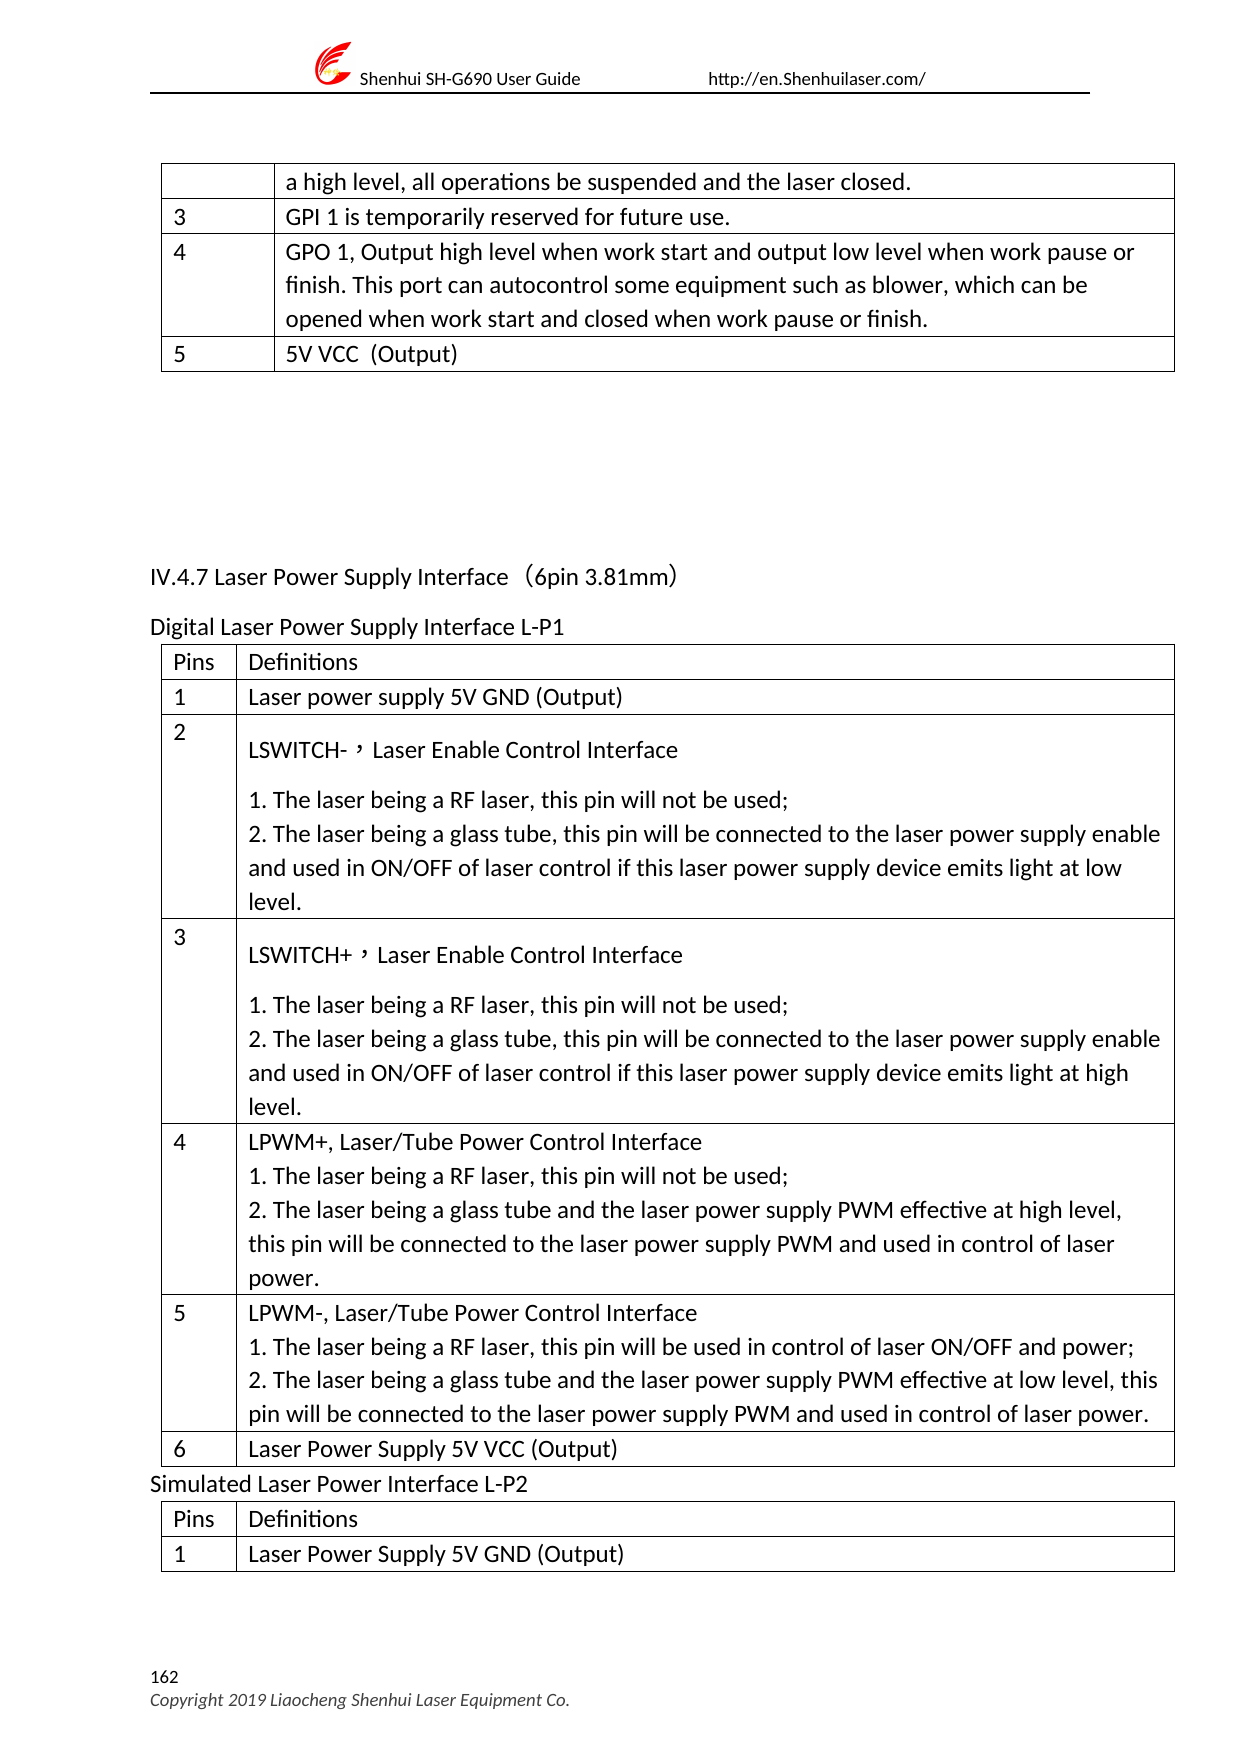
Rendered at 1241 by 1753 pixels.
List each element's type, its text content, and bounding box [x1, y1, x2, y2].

table_cell 4 [162, 234, 274, 336]
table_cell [275, 164, 1174, 198]
table_cell LSWITCH+，Laser Enable Control Interface 1. The laser being a RF laser, this pin will not be used; 2. The laser being a glass tube, this pin will be connected to the laser power supply enable and used in ON/OFF of laser control if this laser power supply device emits light at high level. [237, 919, 1174, 1123]
table_header Pins [162, 645, 236, 678]
table_cell Laser power supply 5V GND (Output) [237, 680, 1174, 713]
table_cell 1 [162, 680, 236, 713]
table_cell LSWITCH-，Laser Enable Control Interface 1. The laser being a RF laser, this pin will not be used; 2. The laser being a glass tube, this pin will be connected to the laser power supply enable and used in ON/OFF of laser control if this laser power supply device emits light at low level. [237, 715, 1174, 918]
text Simulated Laser Power Interface L-P2 [150, 1467, 1090, 1501]
table_cell LPWM+, Laser/Tube Power Control Interface 1. The laser being a RF laser, this pin will not be used; 2. The laser being a glass tube and the laser power supply PWM effective at high level, this pin will be connected to the laser power supply PWM and used in control of laser power. [237, 1124, 1174, 1294]
table_cell Laser Power Supply 5V VCC (Output) [237, 1432, 1174, 1466]
table_cell 5V VCC (Output) [275, 337, 1174, 371]
table_cell Laser Power Supply 5V GND (Output) [237, 1537, 1174, 1571]
table_cell 3 [162, 919, 236, 1123]
table_cell 5 [162, 1295, 236, 1431]
table_header Definitions [237, 1502, 1174, 1536]
table_cell GPO 1, Output high level when work start and output low level when work pause or finish. This port can autocontrol some equipment such as blower, which can be opened when work start and closed when work pause or finish. [275, 234, 1174, 336]
table_cell 4 [162, 1124, 236, 1294]
table_cell LPWM-, Laser/Tube Power Control Interface 1. The laser being a RF laser, this pin will be used in control of laser ON/OFF and power; 2. The laser being a glass tube and the laser power supply PWM effective at low level, this pin will be connected to the laser power supply PWM and used in control of laser power. [237, 1295, 1174, 1431]
table_cell 1 [162, 1537, 236, 1571]
table_cell 2 [162, 164, 274, 198]
picture [314, 41, 356, 86]
text Digital Laser Power Supply Interface L-P1 [150, 609, 1090, 643]
text IV.4.7 Laser Power Supply Interface（6pin 3.81mm） [150, 542, 1090, 609]
table_cell 2 [162, 715, 236, 918]
table_cell 5 [162, 337, 274, 371]
table_header Definitions [237, 645, 1174, 678]
table_cell 6 [162, 1432, 236, 1466]
table_cell GPI 1 is temporarily reserved for future use. [275, 199, 1174, 233]
table_header Pins [162, 1502, 236, 1536]
table_cell 3 [162, 199, 274, 233]
